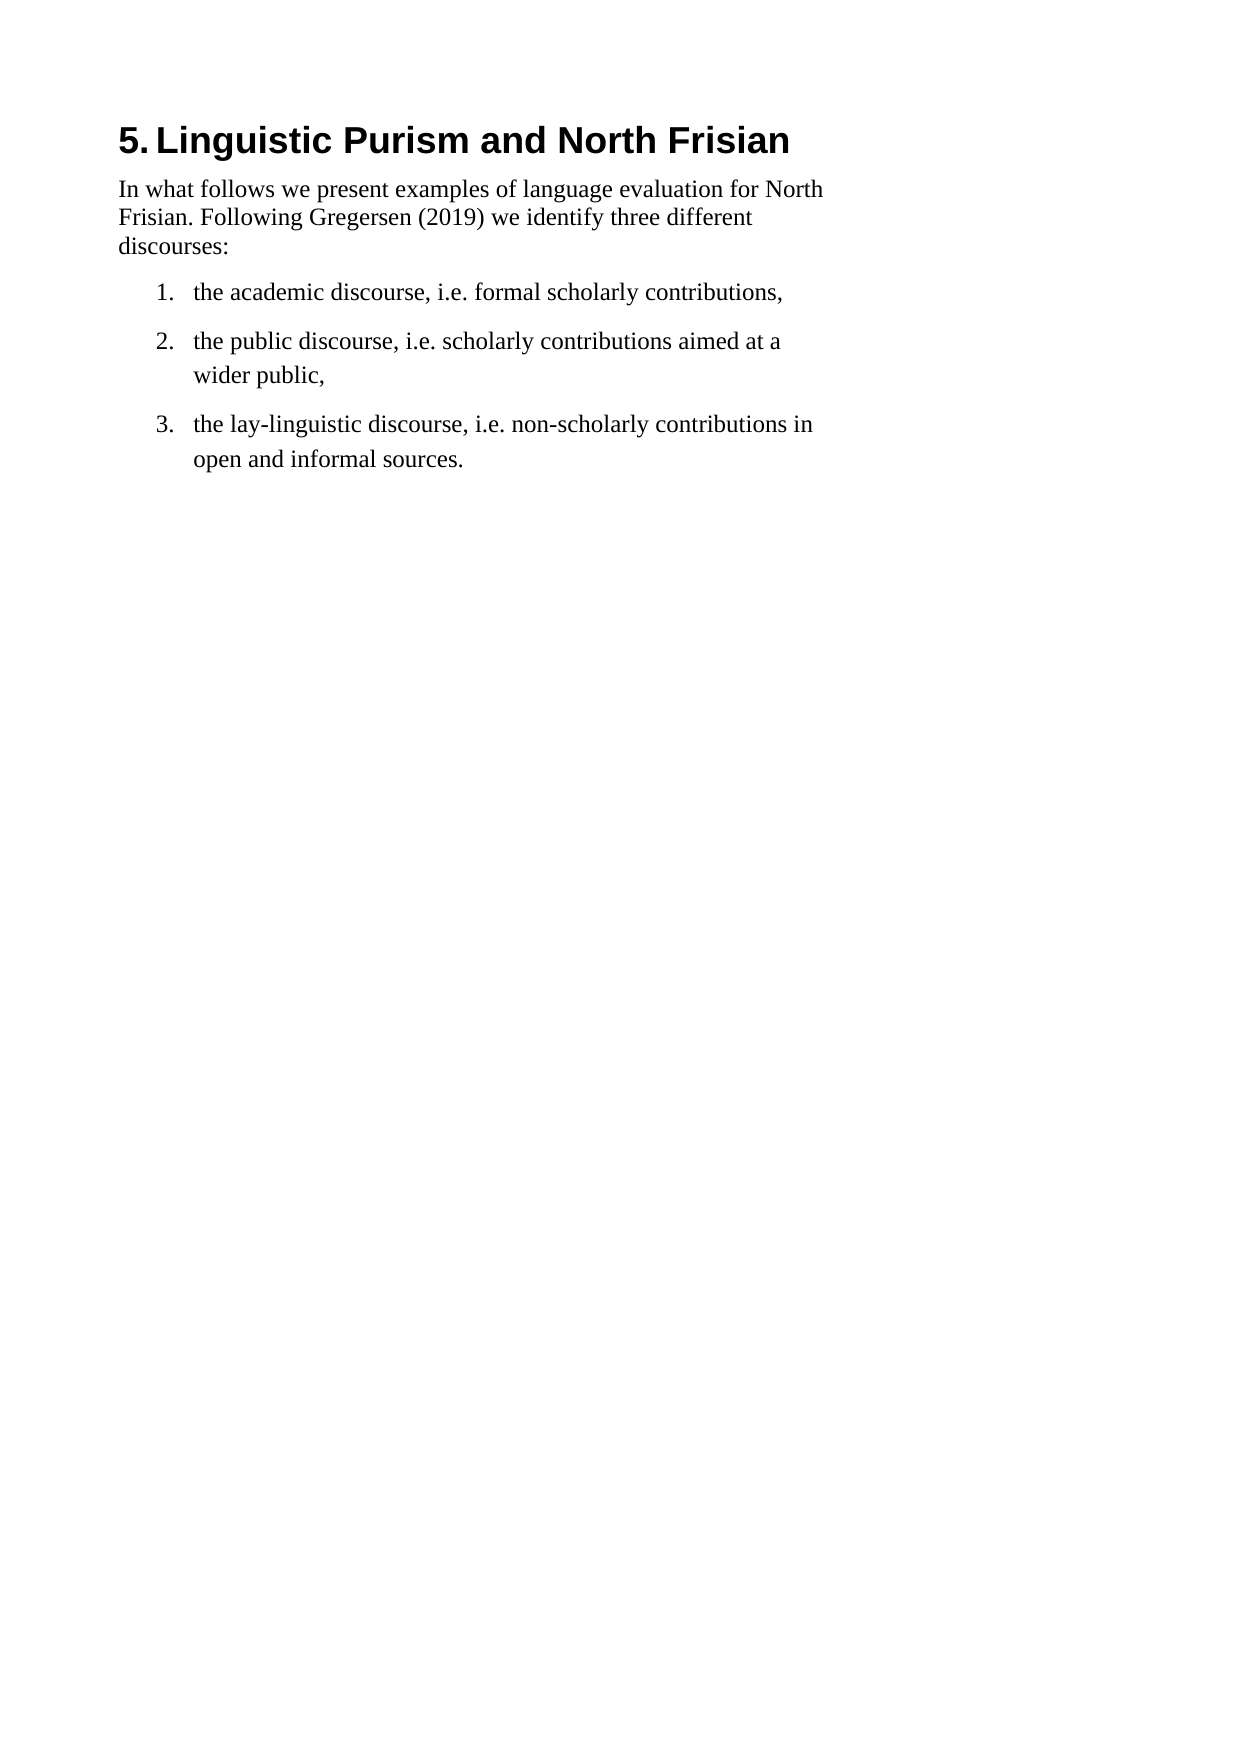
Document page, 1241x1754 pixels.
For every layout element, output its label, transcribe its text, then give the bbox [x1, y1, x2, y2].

text the lay-linguistic discourse, i.e. non-scholarly contributions in open and informal sources. [156, 409, 827, 472]
text In what follows we present examples of language evaluation for North Frisian. Following Gregersen (2019) we identify three different discourses: [118, 174, 827, 260]
text the academic discourse, i.e. formal scholarly contributions, [156, 277, 827, 305]
text Linguistic Purism and North Frisian [118, 118, 827, 161]
text the public discourse, i.e. scholarly contributions aimed at a wider public, [156, 326, 827, 389]
